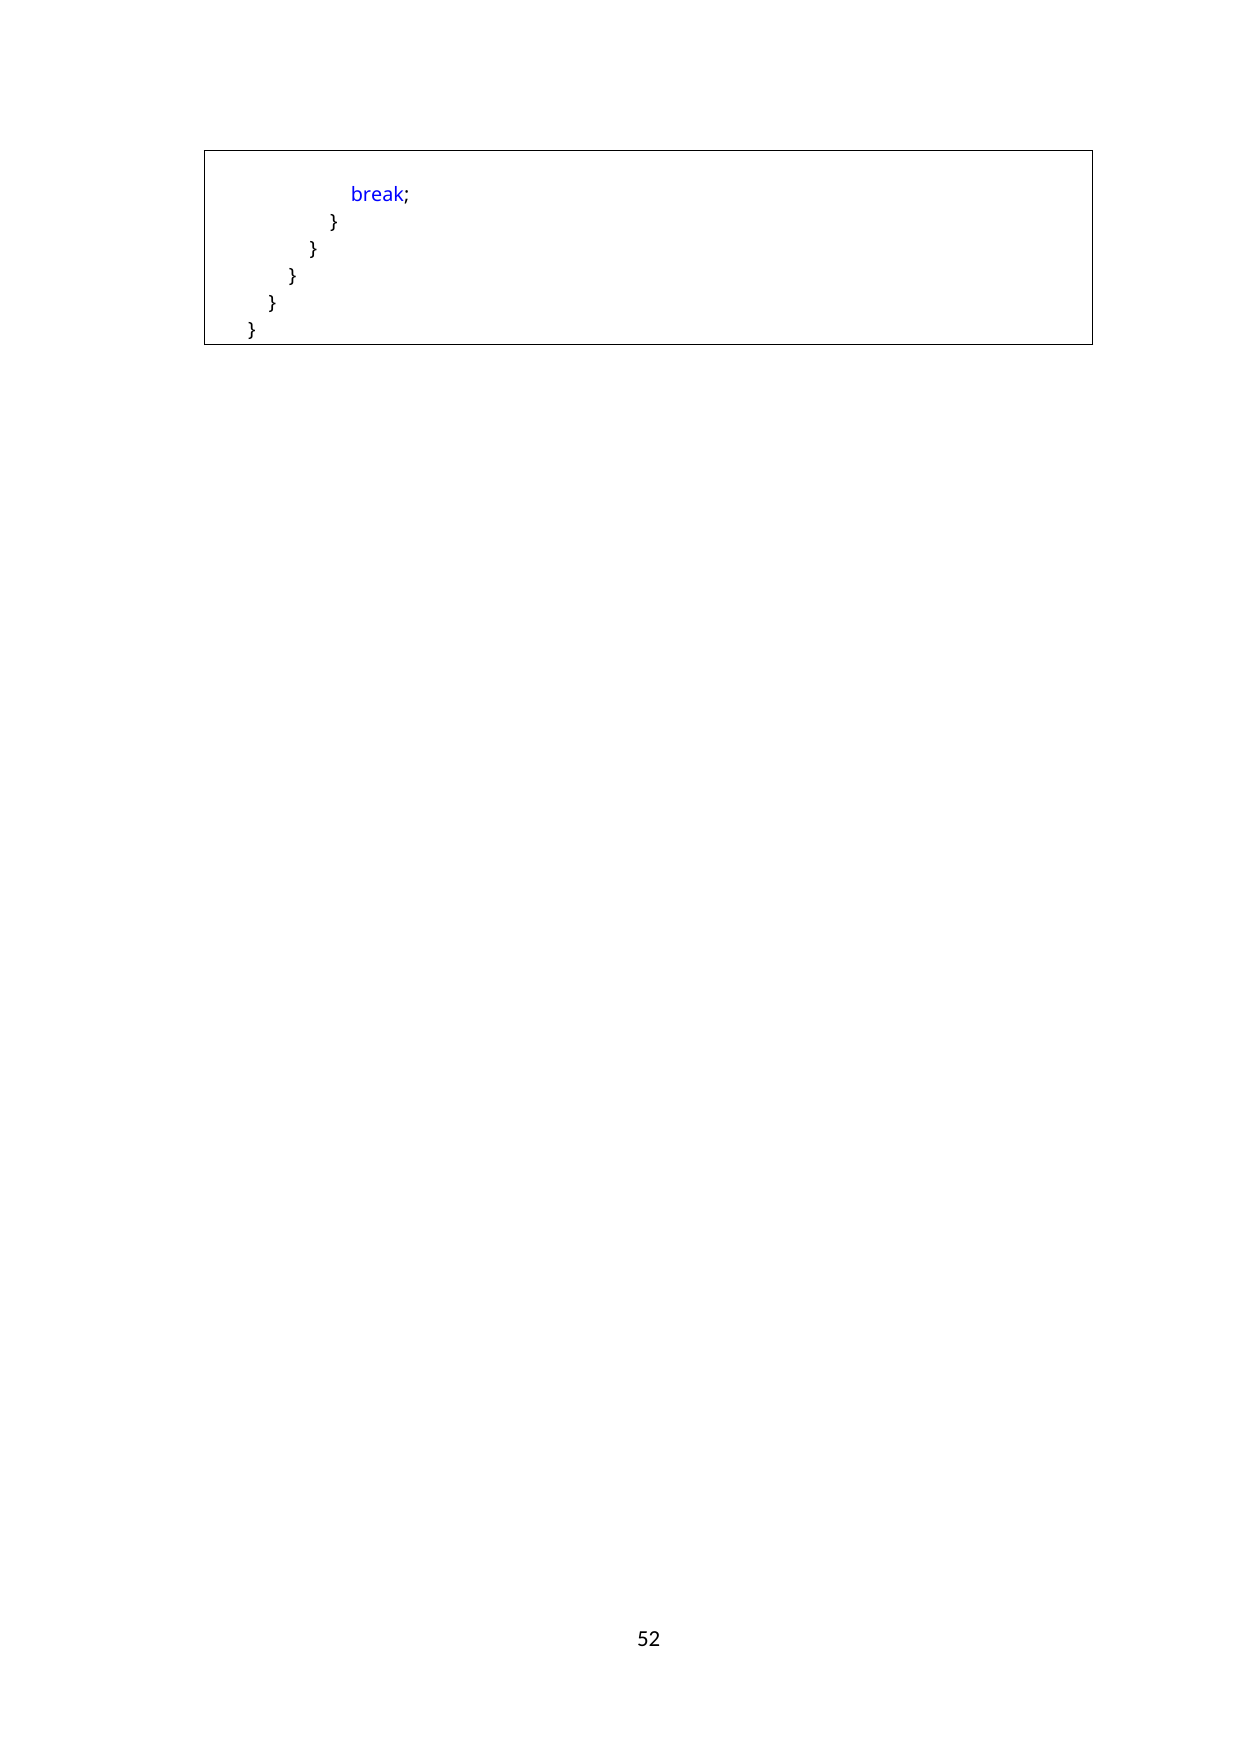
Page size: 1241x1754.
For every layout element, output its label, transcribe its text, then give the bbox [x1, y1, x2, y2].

text } [207, 234, 1090, 261]
text } [207, 288, 1090, 312]
text break; [207, 180, 1090, 207]
text } [207, 207, 1090, 234]
text } [205, 312, 1092, 344]
text } [207, 261, 1090, 288]
